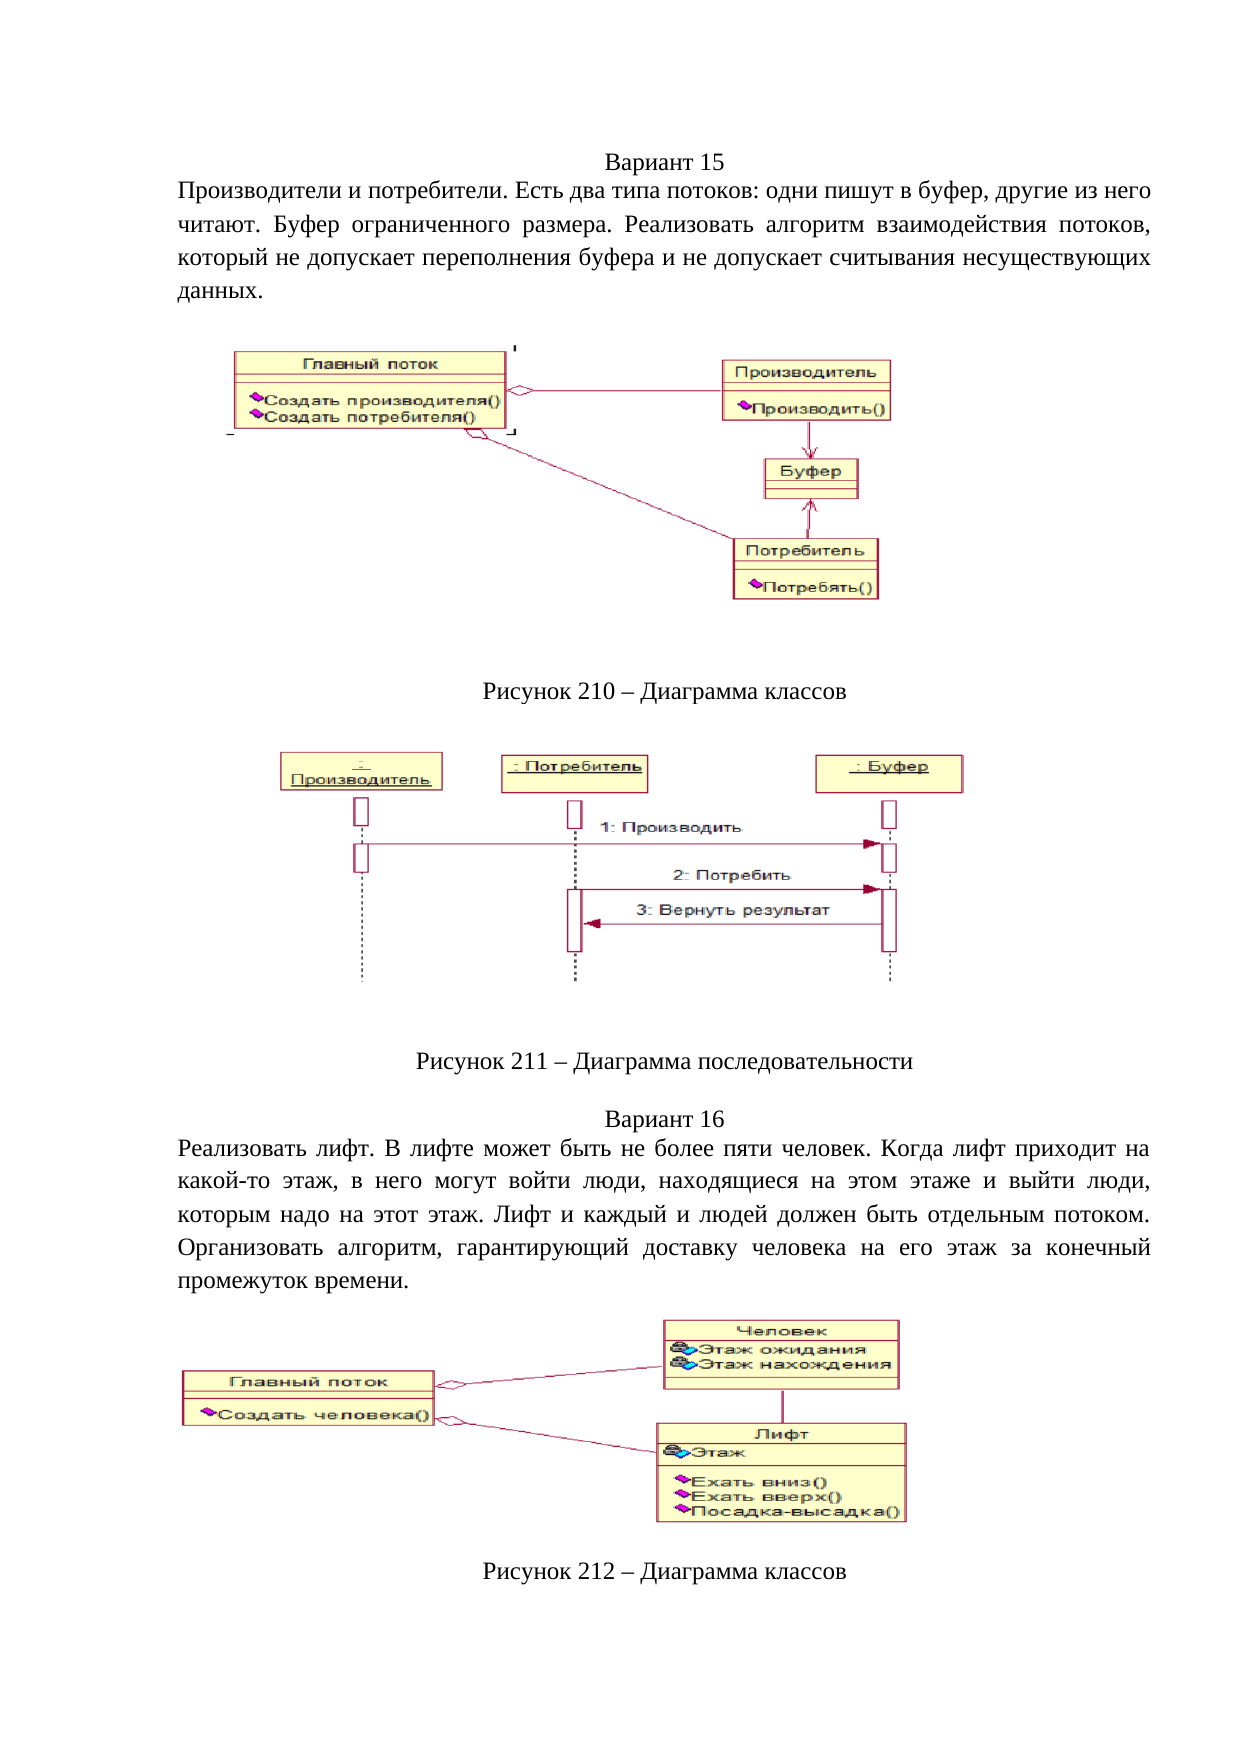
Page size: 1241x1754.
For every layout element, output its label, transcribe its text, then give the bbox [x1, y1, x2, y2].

text Рисунок 212 – Диаграмма классов [177, 1556, 1152, 1584]
picture [177, 704, 1152, 1047]
picture [177, 307, 1018, 676]
picture [177, 1297, 1005, 1556]
text Вариант 16 [177, 1104, 1152, 1133]
text Реализовать лифт. В лифте может быть не более пяти человек. Когда лифт приходит на какой-то этаж, в него могут войти люди, находящиеся на этом этаже и выйти люди, которым надо на этот этаж. Лифт и каждый и людей должен быть отдельным потоком. Организовать алгоритм, гарантирующий доставку человека на его этаж за конечный промежуток времени. [177, 1133, 1152, 1293]
text Производители и потребители. Есть два типа потоков: одни пишут в буфер, другие из него читают. Буфер ограниченного размера. Реализовать алгоритм взаимодействия потоков, который не допускает переполнения буфера и не допускает считывания несуществующих данных. [177, 176, 1152, 303]
text Рисунок 210 – Диаграмма классов [177, 676, 1152, 704]
text Рисунок 211 – Диаграмма последовательности [177, 1047, 1152, 1075]
text Вариант 15 [177, 147, 1152, 176]
